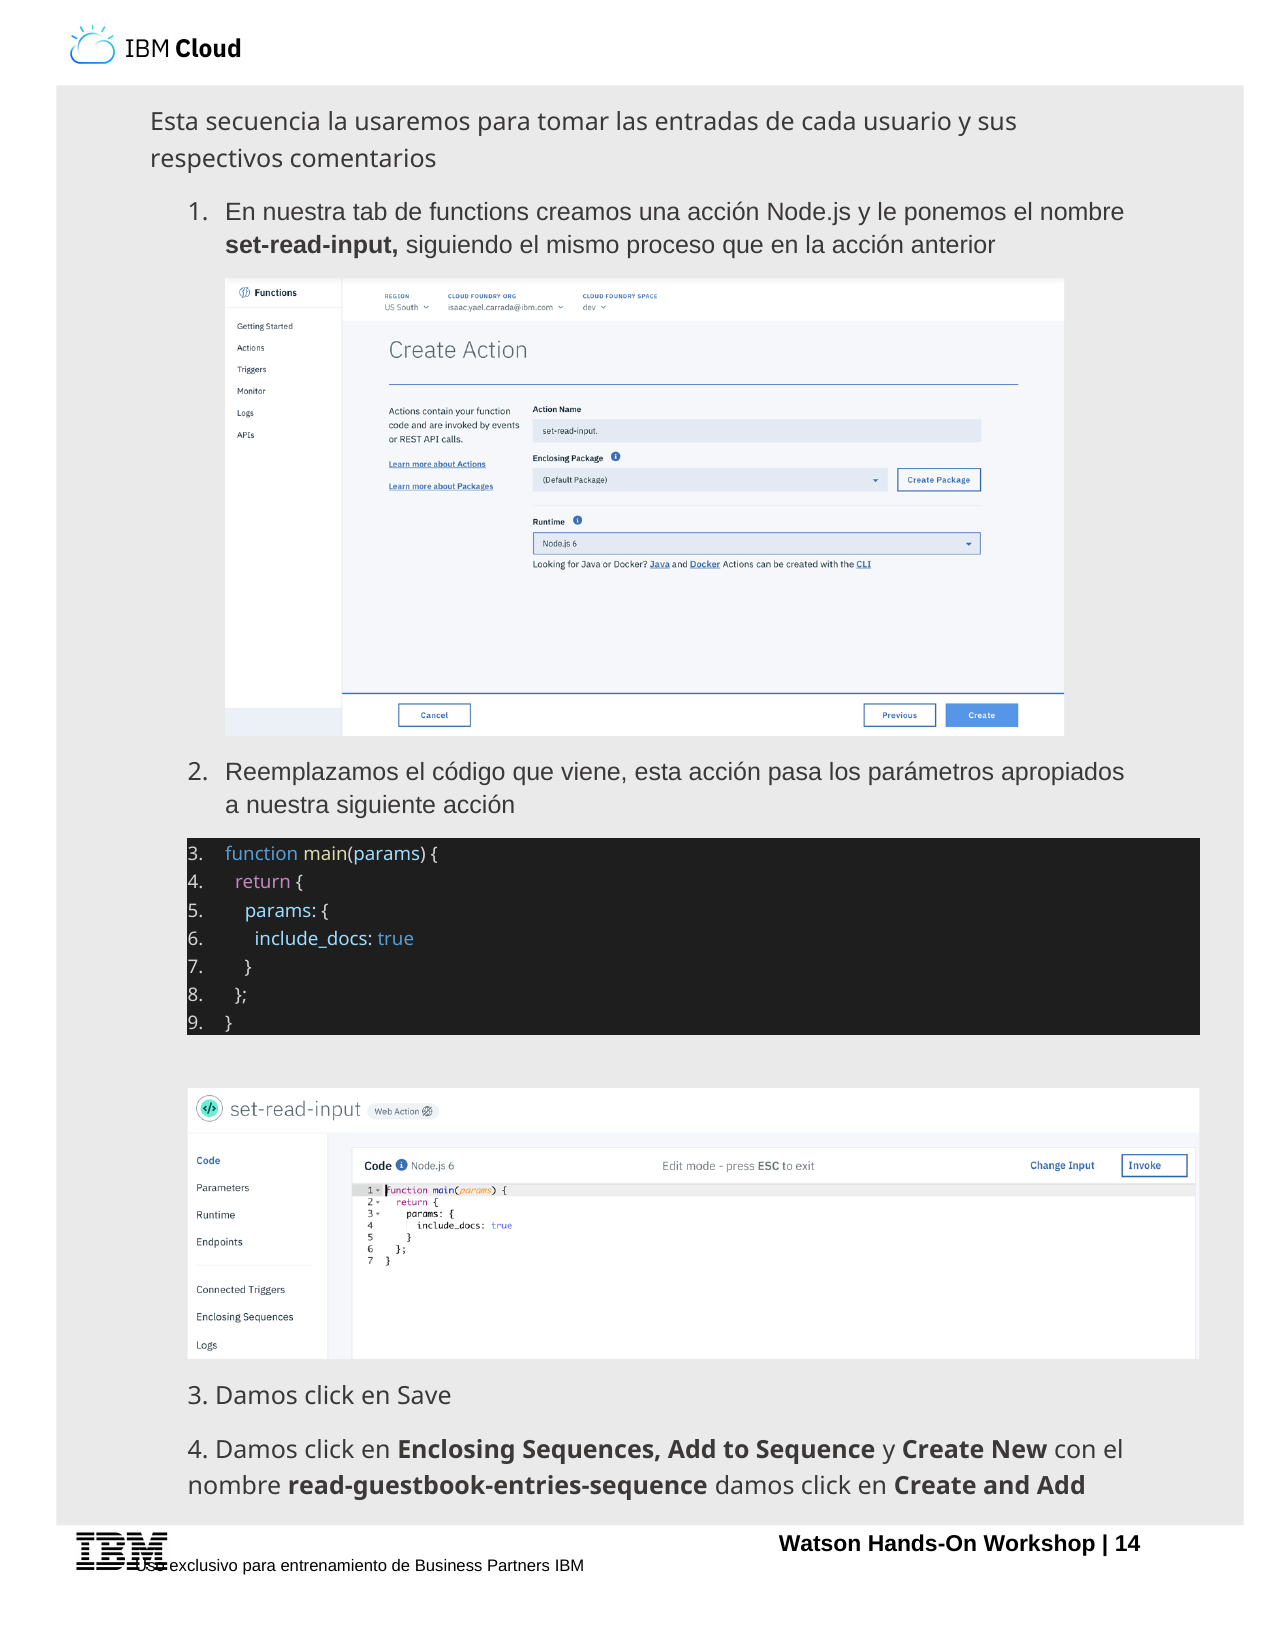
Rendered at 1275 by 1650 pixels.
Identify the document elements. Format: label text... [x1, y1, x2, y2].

list Reemplazamos el código que viene, esta acción pasa los parámetros apropiados a nuestra siguiente acción [187, 754, 1140, 819]
list } [187, 951, 1200, 979]
picture [225, 278, 1065, 736]
picture [51, 25, 259, 82]
list Esta secuencia la usaremos para tomar las entradas de cada usuario y sus respectivos comentarios [150, 104, 1140, 174]
list params: { [187, 894, 1200, 922]
list return { [187, 866, 1200, 894]
picture [187, 1088, 1200, 1359]
list } [187, 1007, 1200, 1035]
picture [75, 1531, 170, 1572]
list 4. Damos click en Enclosing Sequences, Add to Sequence y Create New con el nombre read-guestbook-entries-sequence damos click en Create and Add [187, 1431, 1140, 1502]
list include_docs: true [187, 922, 1200, 951]
list En nuestra tab de functions creamos una acción Node.js y le ponemos el nombre set-read-input, siguiendo el mismo proceso que en la acción anterior [187, 194, 1140, 259]
list }; [187, 979, 1200, 1007]
list 3. Damos click en Save [187, 1378, 1140, 1412]
list function main(params) { [187, 838, 1200, 866]
